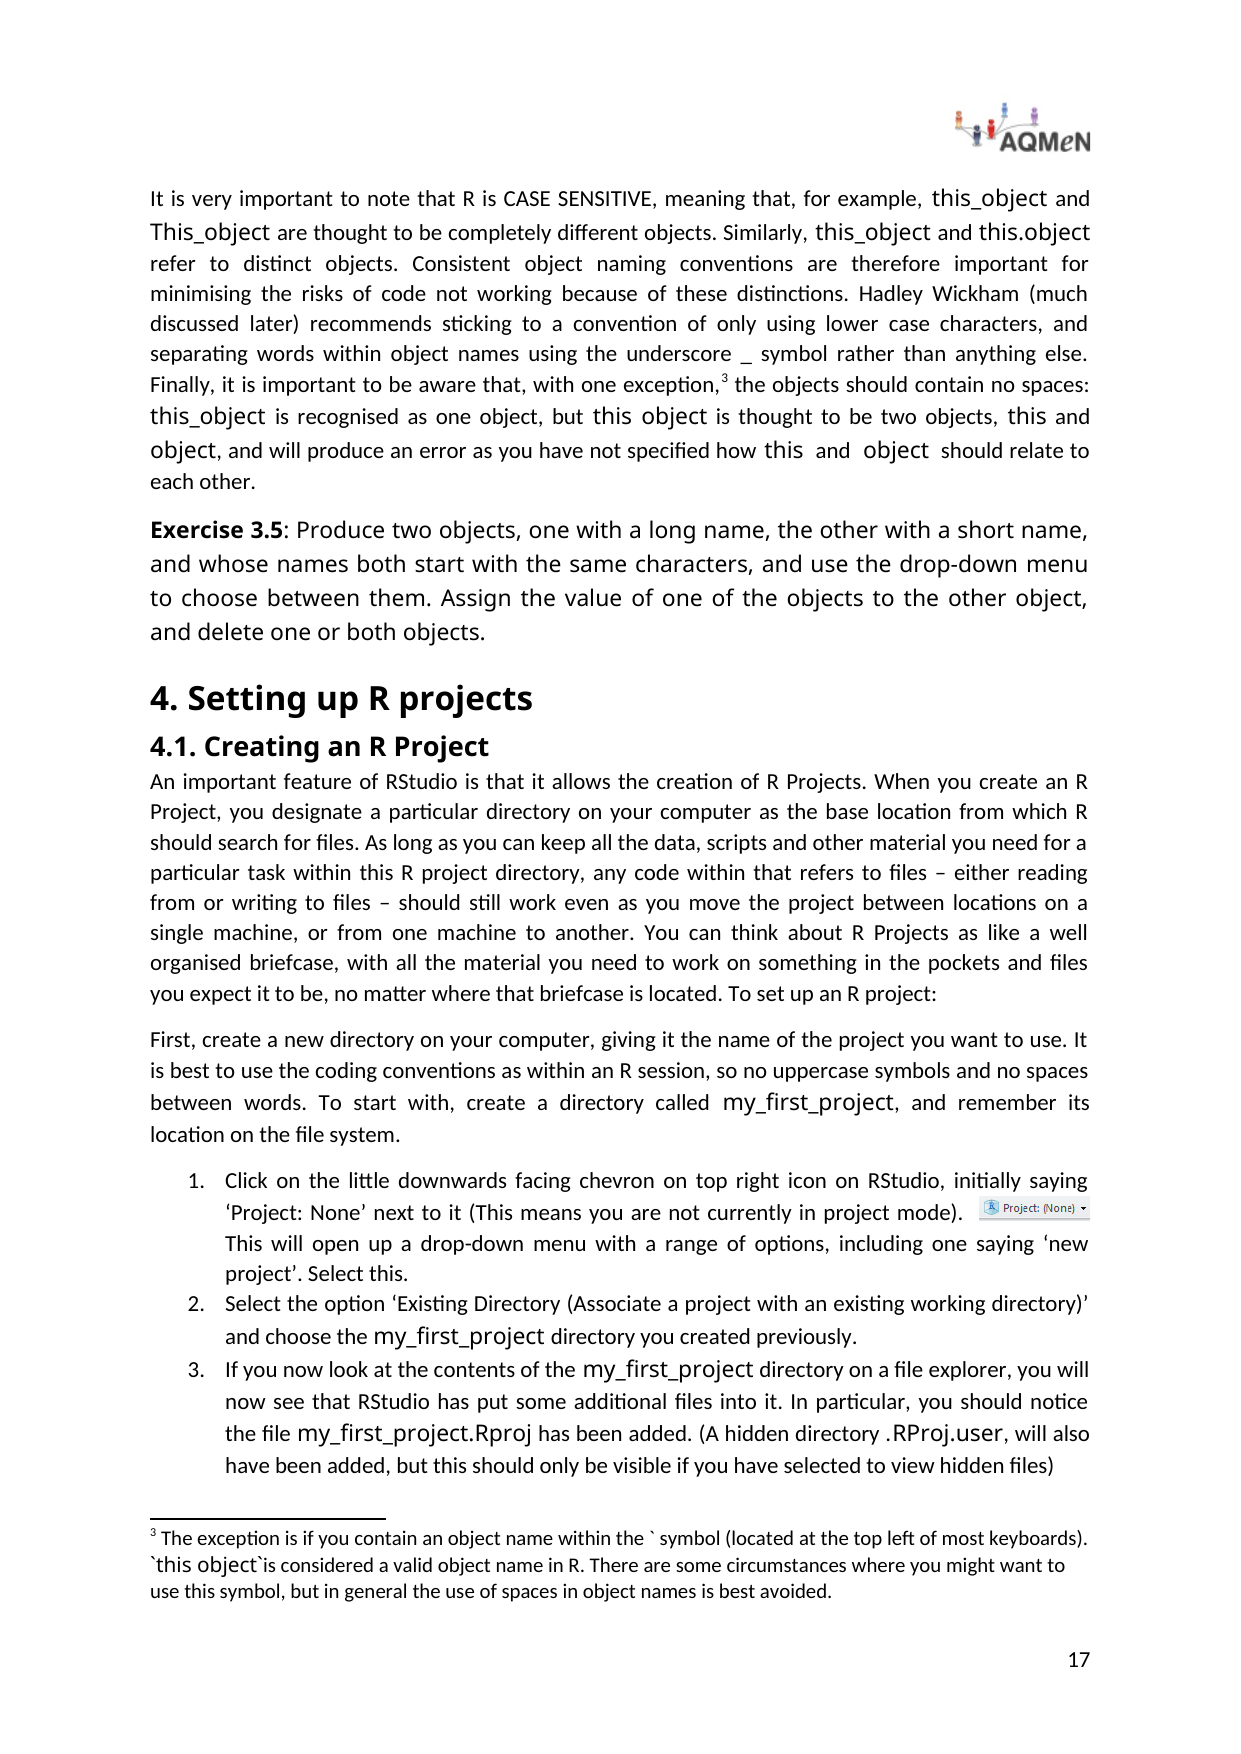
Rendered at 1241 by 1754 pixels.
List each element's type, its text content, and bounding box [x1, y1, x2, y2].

picture [979, 1196, 1091, 1221]
text It is very important to note that R is CASE SENSITIVE, meaning that, for example, this_object and This_object are thought to be completely different objects. Similarly, this_object and this.object refer to distinct objects. Consistent object naming conventions are therefore important for minimising the risks of code not working because of these distinctions. Hadley Wickham (much discussed later) recommends sticking to a convention of only using lower case characters, and separating words within object names using the underscore _ symbol rather than anything else. Finally, it is important to be aware that, with one exception, the objects should contain no spaces: this_object is recognised as one object, but this object is thought to be two objects, this and object, and will produce an error as you have not specified how this and object should relate to each other. [150, 182, 1090, 496]
text First, create a new directory on your computer, giving it the name of the project you want to use. It is best to use the coding conventions as within an R session, so no uppercase symbols and no spaces between words. To start with, create a directory called my_first_project, and remember its location on the file system. [150, 1026, 1090, 1148]
subtitle Creating an R Project [150, 727, 1090, 764]
list Click on the little downwards facing chevron on top right icon on RStudio, initially saying ‘Project: None’ next to it (This means you are not currently in project mode). This will open up a drop-down menu with a range of options, including one saying ‘new project’. Select this. [187, 1167, 1090, 1287]
subtitle Setting up R projects [150, 674, 1090, 720]
text Exercise 3.5: Produce two objects, one with a long name, the other with a short name, and whose names both start with the same characters, and use the drop-down menu to choose between them. Assign the value of one of the objects to the other object, and delete one or both objects. [150, 514, 1090, 647]
picture [955, 73, 1091, 182]
list Select the option ‘Existing Directory (Associate a project with an existing working directory)’ and choose the my_first_project directory you created previously. [187, 1289, 1090, 1351]
list If you now look at the contents of the my_first_project directory on a file explorer, you will now see that RStudio has put some additional files into it. In particular, you should notice the file my_first_project.Rproj has been added. (A hidden directory .RProj.user, will also have been added, but this should only be visible if you have selected to view hidden files) [187, 1353, 1090, 1479]
text An important feature of RStudio is that it allows the creation of R Projects. When you create an R Project, you designate a particular directory on your computer as the base location from which R should search for files. As long as you can keep all the data, scripts and other material you need for a particular task within this R project directory, any code within that refers to files – either reading from or writing to files – should still work even as you move the project between locations on a single machine, or from one machine to another. You can think about R Projects as like a well organised briefcase, with all the material you need to work on something in the pockets and files you expect it to be, no matter where that briefcase is located. To set up an R project: [150, 767, 1090, 1007]
